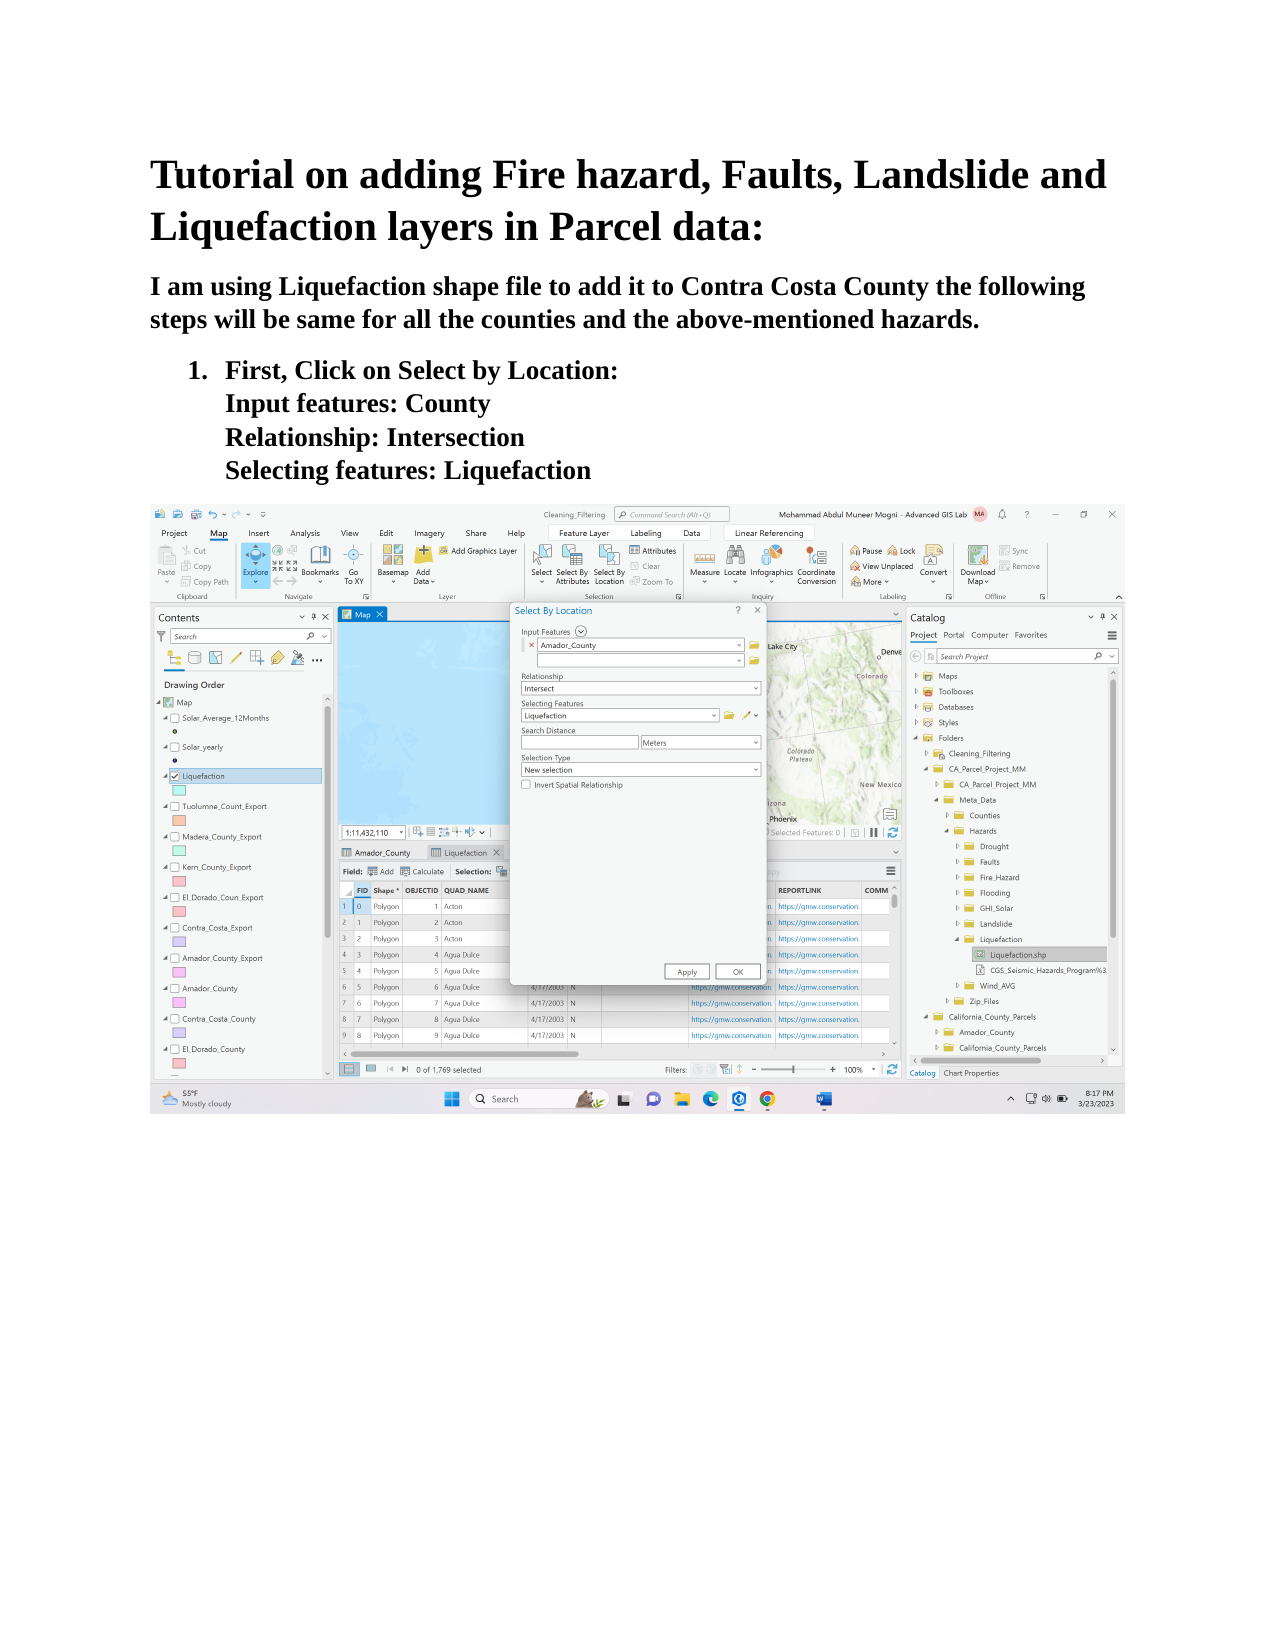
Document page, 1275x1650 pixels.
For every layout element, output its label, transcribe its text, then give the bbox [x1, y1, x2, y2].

list Relationship: Intersection [225, 421, 1125, 452]
list Input features: County [225, 387, 1125, 418]
list Selecting features: Liquefaction [225, 454, 1125, 486]
list First, Click on Select by Location: [187, 354, 1125, 385]
text Tutorial on adding Fire hazard, Faults, Landslide and Liquefaction layers in Parcel data: [150, 150, 1125, 249]
picture [150, 504, 1125, 1114]
text I am using Liquefaction shape file to add it to Contra Costa County the following steps will be same for all the counties and the above-mentioned hazards. [150, 270, 1125, 335]
